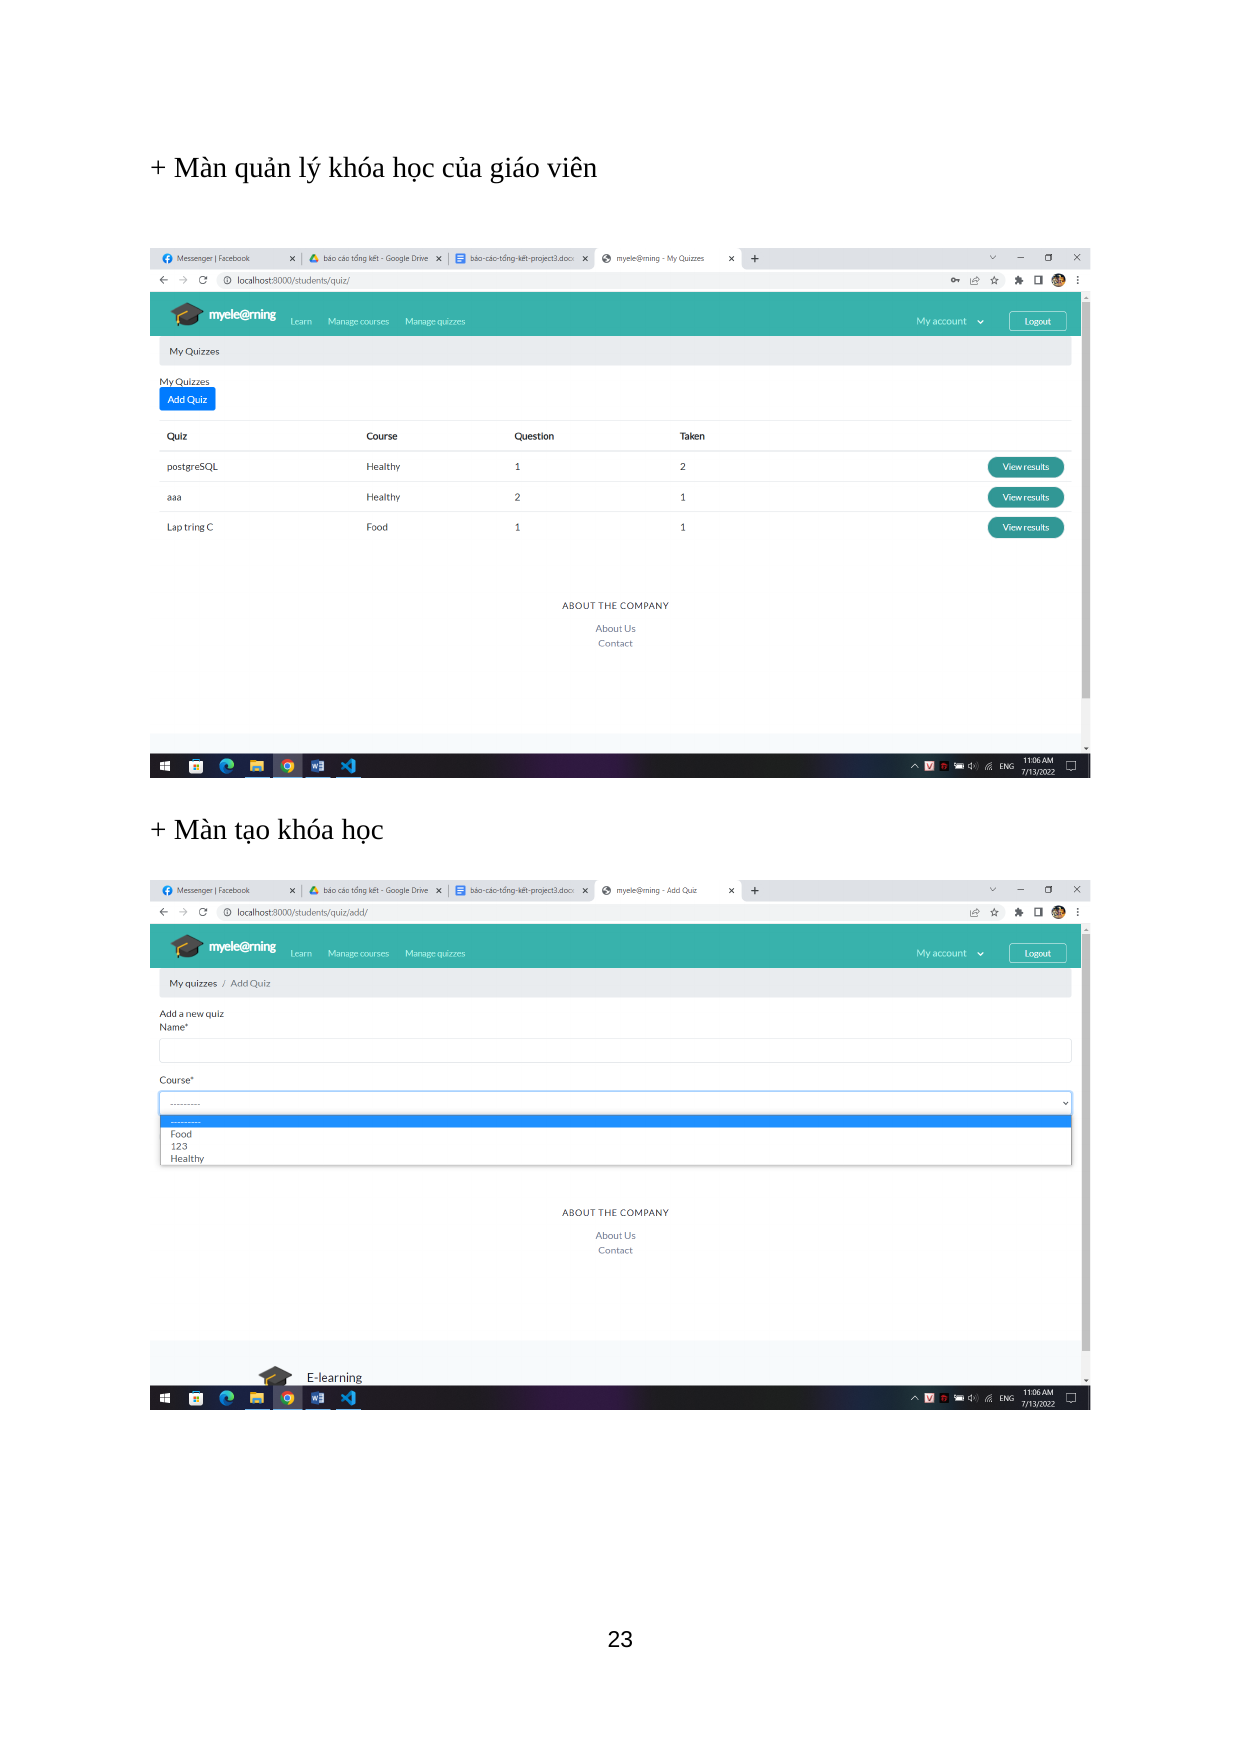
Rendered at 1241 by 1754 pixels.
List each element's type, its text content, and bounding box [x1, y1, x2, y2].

text + Màn quản lý khóa học của giáo viên [150, 150, 1090, 183]
picture [150, 248, 1091, 778]
text + Màn tạo khóa học [150, 812, 1090, 846]
picture [150, 880, 1091, 1410]
